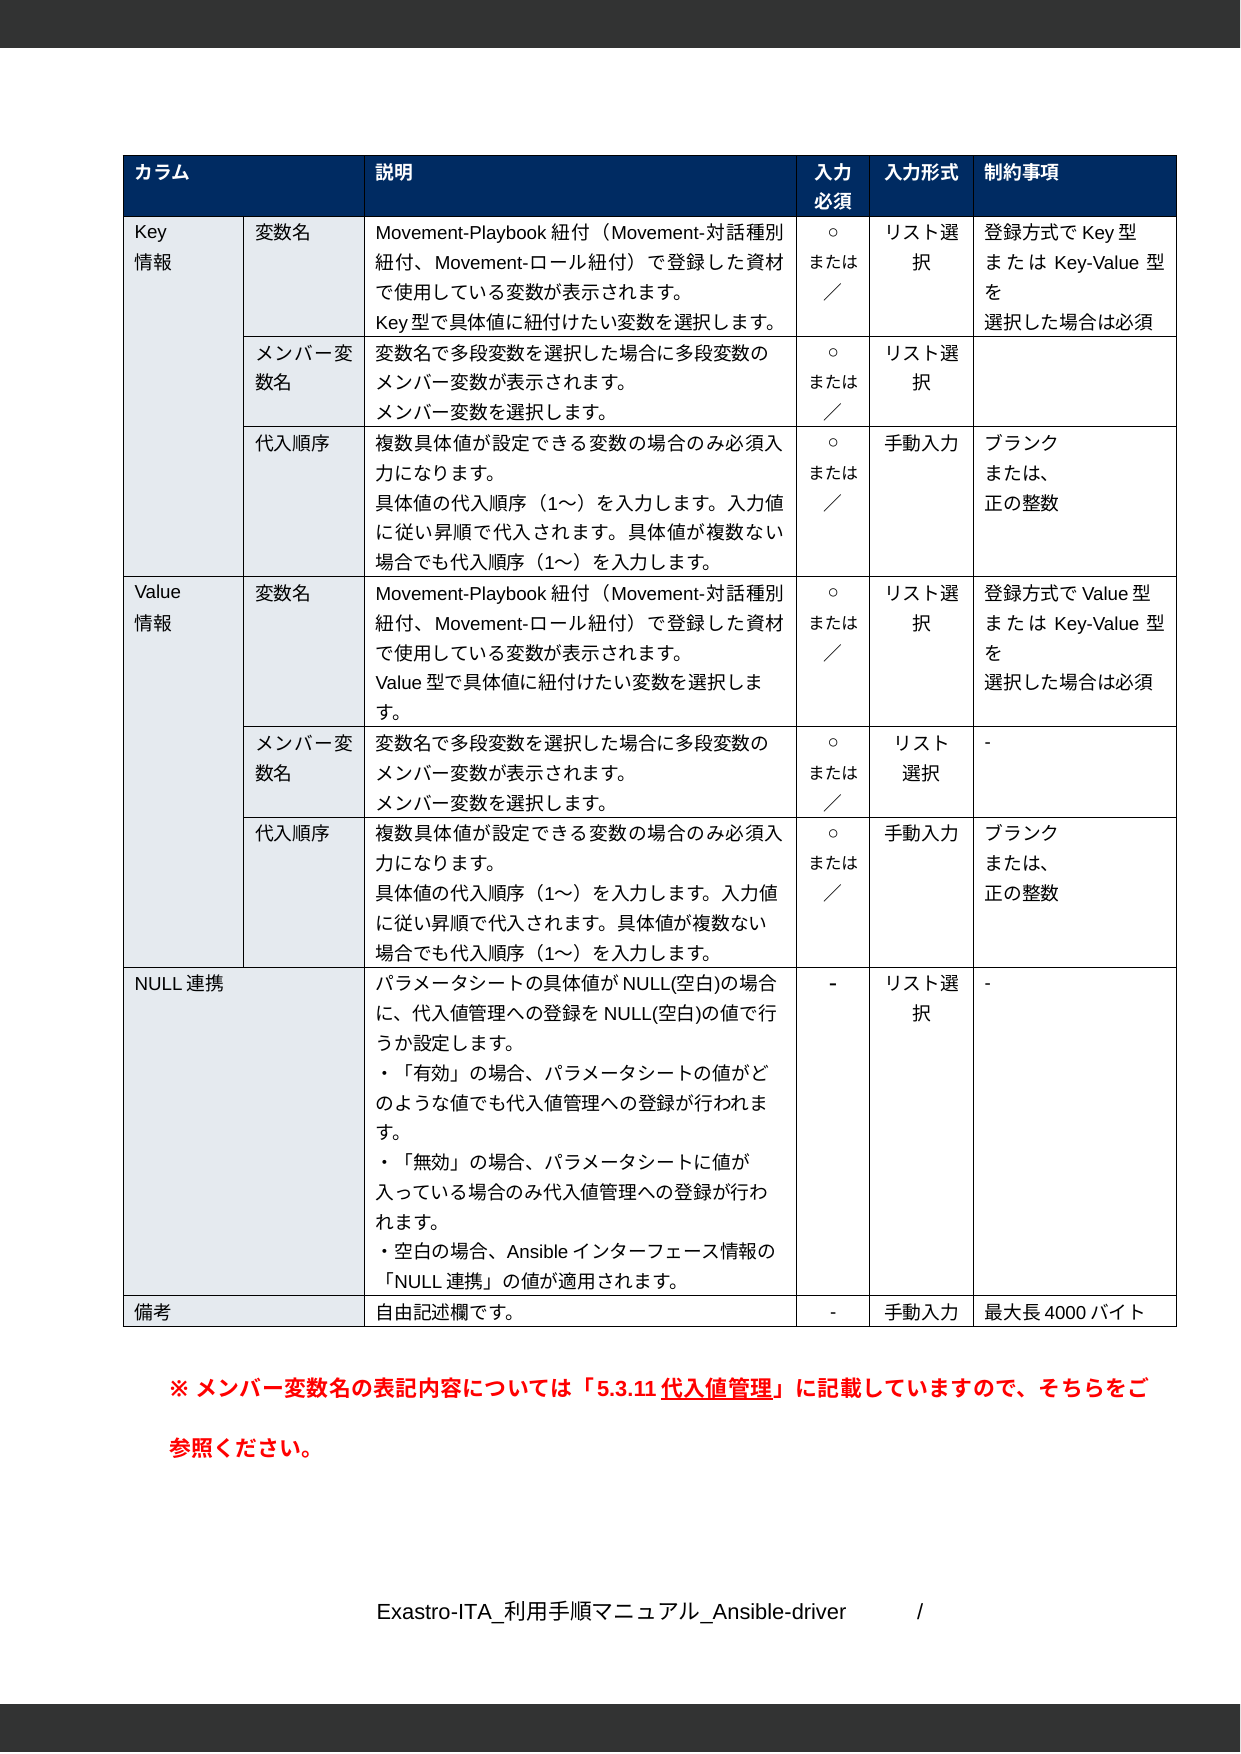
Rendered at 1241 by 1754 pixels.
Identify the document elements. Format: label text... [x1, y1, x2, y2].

table_cell ブランク または、 正の整数 [974, 818, 1176, 967]
table_cell - [797, 968, 869, 1295]
table_header 入力必須 [797, 156, 869, 216]
table_cell 変数名で多段変数を選択した場合に多段変数の メンバー変数が表示されます。 メンバー変数を選択します。 [365, 727, 796, 817]
table_cell 登録方式でValue型 またはKey-Value型を 選択した場合は必須 [974, 577, 1176, 726]
table_cell 変数名 [244, 217, 364, 336]
table_cell 手動入力 [870, 1296, 973, 1326]
table_cell 複数具体値が設定できる変数の場合のみ必須入力になります。 具体値の代入順序（1～）を入力します。入力値に従い昇順で代入されます。具体値が複数ない場合でも代入順序（1～）を入力します。 [365, 818, 796, 967]
table_cell ○ または ／ [797, 727, 869, 817]
picture [0, 0, 1241, 48]
table_cell 代入順序 [244, 818, 364, 967]
table_cell 自由記述欄です。 [365, 1296, 796, 1326]
table_cell ○ または ／ [797, 427, 869, 576]
table_cell メンバー変数名 [244, 727, 364, 817]
text ※ メンバー変数名の表記内容については「5.3.11代入値管理」に記載していますので、そちらをご参照ください。 [169, 1357, 1152, 1476]
table_cell ブランク または、 正の整数 [974, 427, 1176, 576]
table_cell - [797, 1296, 869, 1326]
table_header 制約事項 [974, 156, 1176, 216]
table_header カラム [124, 156, 364, 216]
table_cell ○ または ／ [797, 337, 869, 426]
table_cell リスト選択 [870, 337, 973, 426]
picture [0, 1704, 1241, 1752]
table_cell パラメータシートの具体値がNULL(空白)の場合に、代入値管理への登録をNULL(空白)の値で行うか設定します。 ・「有効」の場合、パラメータシートの値がどのような値でも代入値管理への登録が行われます。 ・「無効」の場合、パラメータシートに値が入っている場合のみ代入値管理への登録が行われます。 ・空白の場合、Ansibleインターフェース情報の「NULL連携」の値が適用されます。 [365, 968, 796, 1295]
table_cell 最大長4000バイト [974, 1296, 1176, 1326]
table_cell 複数具体値が設定できる変数の場合のみ必須入力になります。 具体値の代入順序（1～）を入力します。入力値に従い昇順で代入されます。具体値が複数ない場合でも代入順序（1～）を入力します。 [365, 427, 796, 576]
table_cell メンバー変数名 [244, 337, 364, 426]
table_cell 手動入力 [870, 427, 973, 576]
table_cell 変数名 [244, 577, 364, 726]
table_cell ○ または ／ [797, 217, 869, 336]
table_cell [974, 337, 1176, 426]
table_cell ○ または ／ [797, 818, 869, 967]
table_cell 登録方式でKey型 またはKey-Value型を 選択した場合は必須 [974, 217, 1176, 336]
table_cell Key 情報 [124, 217, 243, 576]
table_cell ○ または ／ [797, 577, 869, 726]
table_cell Value 情報 [124, 577, 243, 967]
table_cell リスト選択 [870, 577, 973, 726]
table_header 入力形式 [870, 156, 973, 216]
table_cell 手動入力 [870, 818, 973, 967]
table_cell - [974, 968, 1176, 1295]
table_cell - [974, 727, 1176, 817]
table_cell 代入順序 [244, 427, 364, 576]
table_cell Movement-Playbook紐付（Movement-対話種別紐付、Movement-ロール紐付）で登録した資材で使用している変数が表示されます。 Value型で具体値に紐付けたい変数を選択します。 [365, 577, 796, 726]
table_cell リスト選択 [870, 217, 973, 336]
table_cell 変数名で多段変数を選択した場合に多段変数の メンバー変数が表示されます。 メンバー変数を選択します。 [365, 337, 796, 426]
table_cell NULL連携 [124, 968, 364, 1295]
table_header 説明 [365, 156, 796, 216]
table_cell 備考 [124, 1296, 364, 1326]
table_cell Movement-Playbook紐付（Movement-対話種別紐付、Movement-ロール紐付）で登録した資材で使用している変数が表示されます。 Key型で具体値に紐付けたい変数を選択します。 [365, 217, 796, 336]
table_cell リスト 選択 [870, 727, 973, 817]
table_cell リスト選択 [870, 968, 973, 1295]
